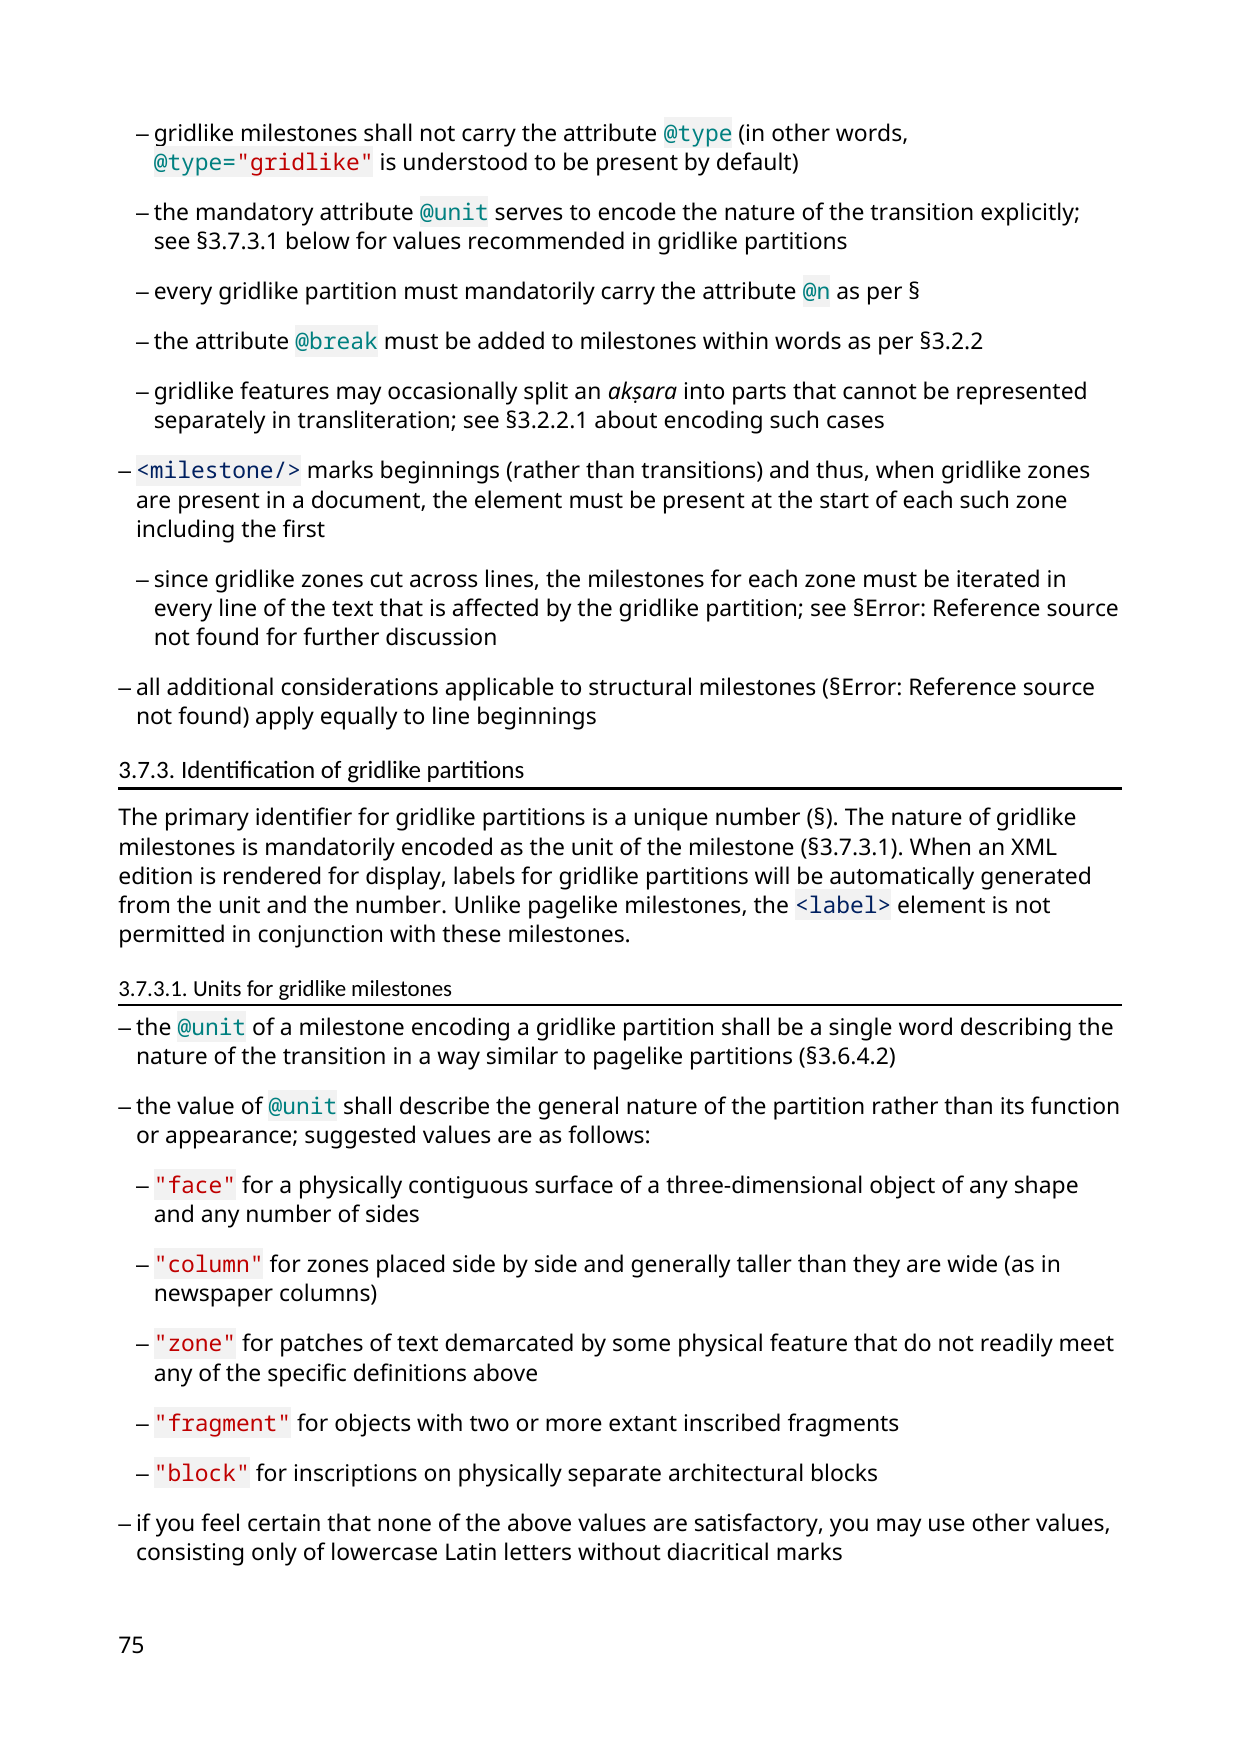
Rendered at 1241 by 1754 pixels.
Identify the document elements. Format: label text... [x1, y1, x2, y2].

list gridlike features may occasionally split an akṣara into parts that cannot be represented separately in transliteration; see §3.2.2.1 about encoding such cases [136, 376, 1122, 435]
list <milestone/> marks beginnings (rather than transitions) and thus, when gridlike zones are present in a document, the element must be present at the start of each such zone including the first [118, 456, 1122, 543]
text The primary identifier for gridlike partitions is a unique number (§3.7.3.2). The nature of gridlike milestones is mandatorily encoded as the unit of the milestone (§3.7.3.1). When an XML edition is rendered for display, labels for gridlike partitions will be automatically generated from the unit and the number. Unlike pagelike milestones, the <label> element is not permitted in conjunction with these milestones. [118, 802, 1122, 948]
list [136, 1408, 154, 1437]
list if you feel certain that none of the above values are satisfactory, you may use other values, consisting only of lowercase Latin letters without diacritical marks [118, 1508, 1122, 1566]
list every gridlike partition must mandatorily carry the attribute @n as per §3.7.3.2 [136, 276, 803, 306]
subtitle Units for gridlike milestones [118, 973, 1122, 1004]
list "column" for zones placed side by side and generally taller than they are wide (as in newspaper columns) [136, 1249, 1122, 1308]
subtitle Identification of gridlike partitions [118, 751, 1122, 787]
list the attribute @break must be added to milestones within words as per §3.2.2 [378, 326, 1122, 356]
list the @unit of a milestone encoding a gridlike partition shall be a single word describing the nature of the transition in a way similar to pagelike partitions (§3.6.4.2) [118, 1012, 1122, 1070]
list the value of @unit shall describe the general nature of the partition rather than its function or appearance; suggested values are as follows: [118, 1091, 1122, 1149]
list the attribute @break must be added to milestones within words as per §3.2.2 [136, 326, 295, 356]
list the mandatory attribute @unit serves to encode the nature of the transition explicitly; see §3.7.3.1 below for values recommended in gridlike partitions [136, 197, 1122, 256]
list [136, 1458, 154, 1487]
list "zone" for patches of text demarcated by some physical feature that do not readily meet any of the specific definitions above [136, 1328, 1122, 1387]
list every gridlike partition must mandatorily carry the attribute @n as per §3.7.3.2 [830, 276, 1122, 306]
list "block" for inscriptions on physically separate architectural blocks [250, 1458, 1122, 1487]
list "face" for a physically contiguous surface of a three-dimensional object of any shape and any number of sides [136, 1170, 1122, 1228]
list gridlike milestones shall not carry the attribute @type (in other words, @type="gridlike" is understood to be present by default) [136, 118, 1122, 176]
list "fragment" for objects with two or more extant inscribed fragments [291, 1408, 1122, 1437]
